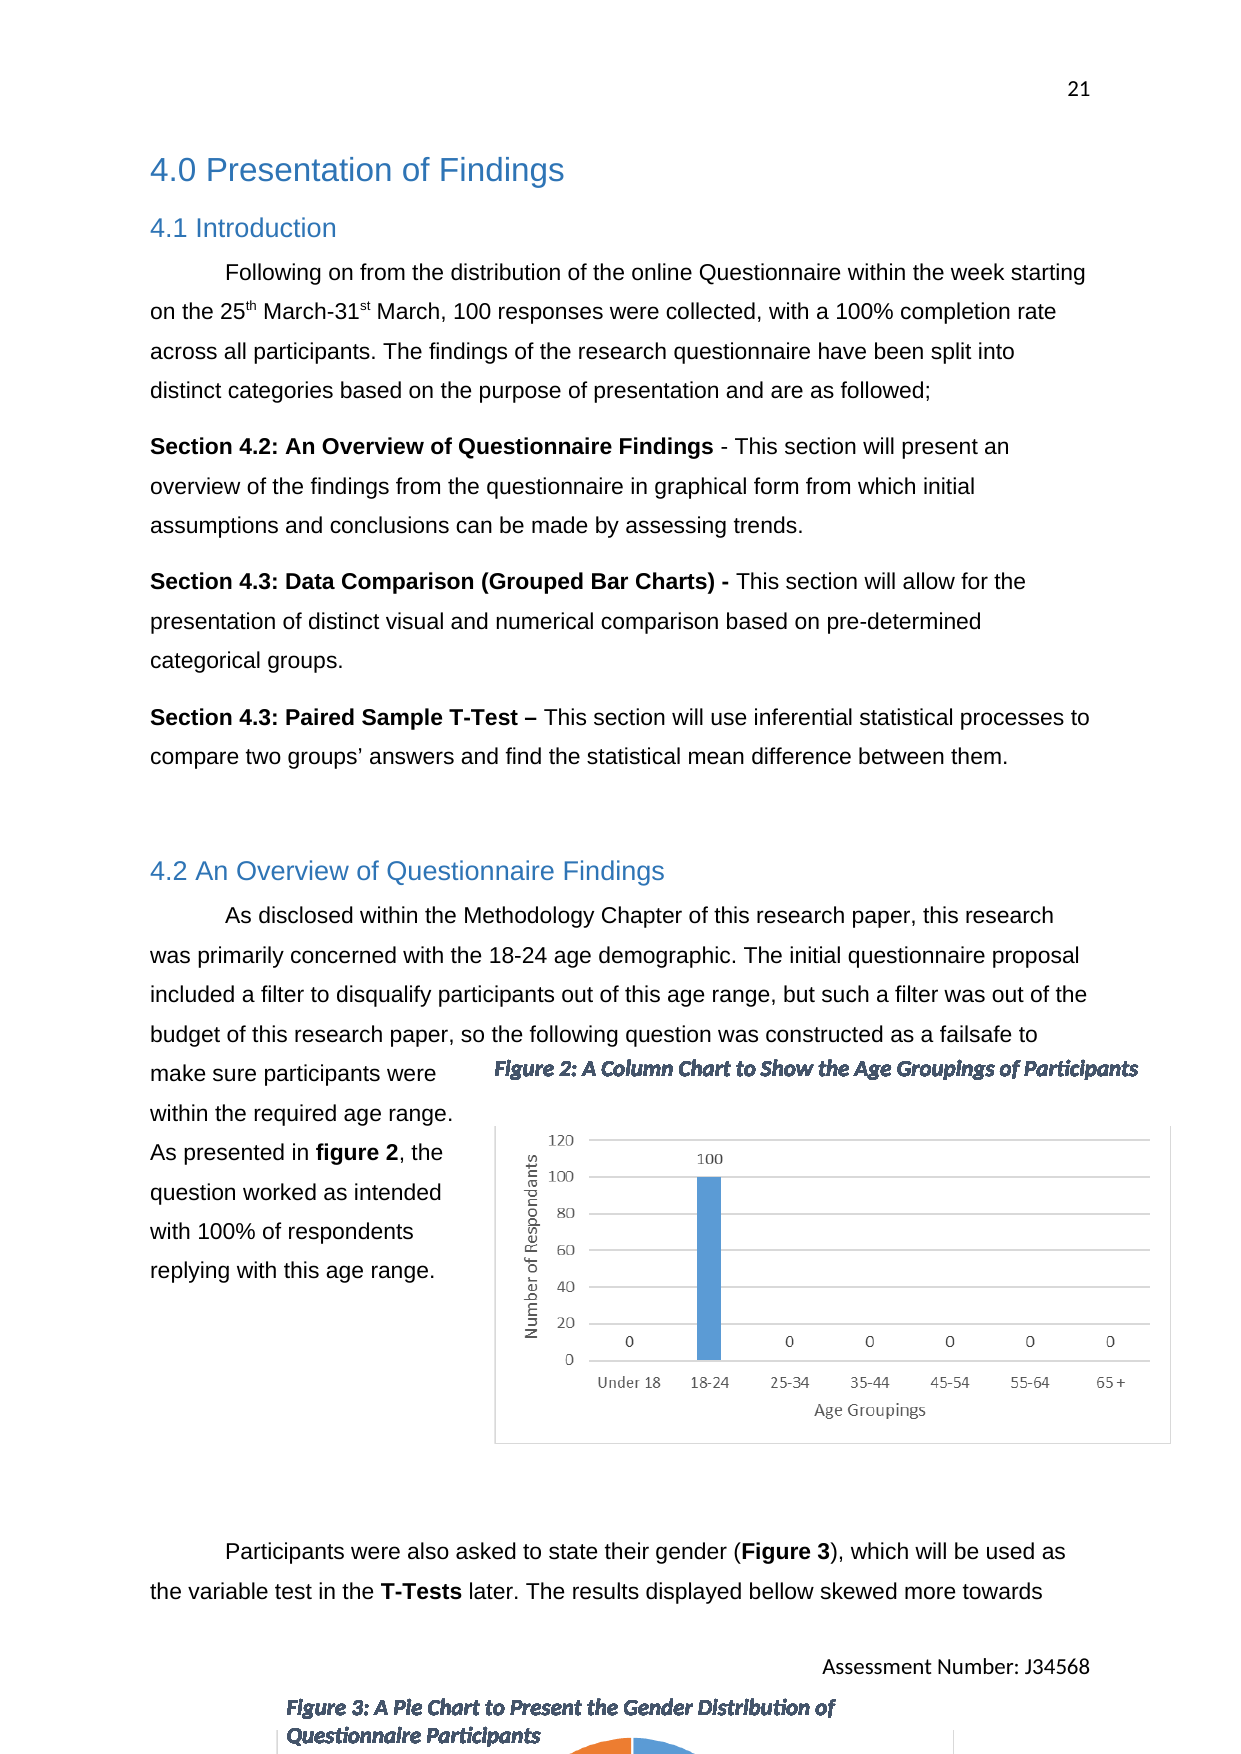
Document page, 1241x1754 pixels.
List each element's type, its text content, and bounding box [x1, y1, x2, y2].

subtitle 4.0 Presentation of Findings [150, 150, 1090, 188]
subtitle 4.1 Introduction [150, 212, 1090, 243]
picture [290, 1730, 298, 1741]
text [150, 1538, 1090, 1604]
picture [494, 1126, 1171, 1444]
text Section 4.2: An Overview of Questionnaire Findings - This section will present an overview of the findings from the questionnaire in graphical form from which initial assumptions and conclusions can be made by assessing trends. [150, 433, 1090, 538]
text Following on from the distribution of the online Questionnaire within the week starting on the 25th March-31st March, 100 responses were collected, with a 100% completion rate across all participants. The findings of the research questionnaire have been split into distinct categories based on the purpose of presentation and are as followed; [150, 259, 1090, 403]
subtitle 4.2 An Overview of Questionnaire Findings [150, 855, 1090, 886]
picture [276, 1730, 954, 1754]
text As disclosed within the Methodology Chapter of this research paper, this research was primarily concerned with the 18-24 age demographic. The initial questionnaire proposal included a filter to disqualify participants out of this age range, but such a filter was out of the budget of this research paper, so the following question was constructed as a failsafe to make sure participants were within the required age range. As presented in figure 2, the question worked as intended with 100% of respondents replying with this age range. [150, 902, 1090, 1284]
text Section 4.3: Paired Sample T-Test – This section will use inferential statistical processes to compare two groups’ answers and find the statistical mean difference between them. [150, 703, 1090, 769]
text Section 4.3: Data Comparison (Grouped Bar Charts) - This section will allow for the presentation of distinct visual and numerical comparison based on pre-determined categorical groups. [150, 568, 1090, 674]
